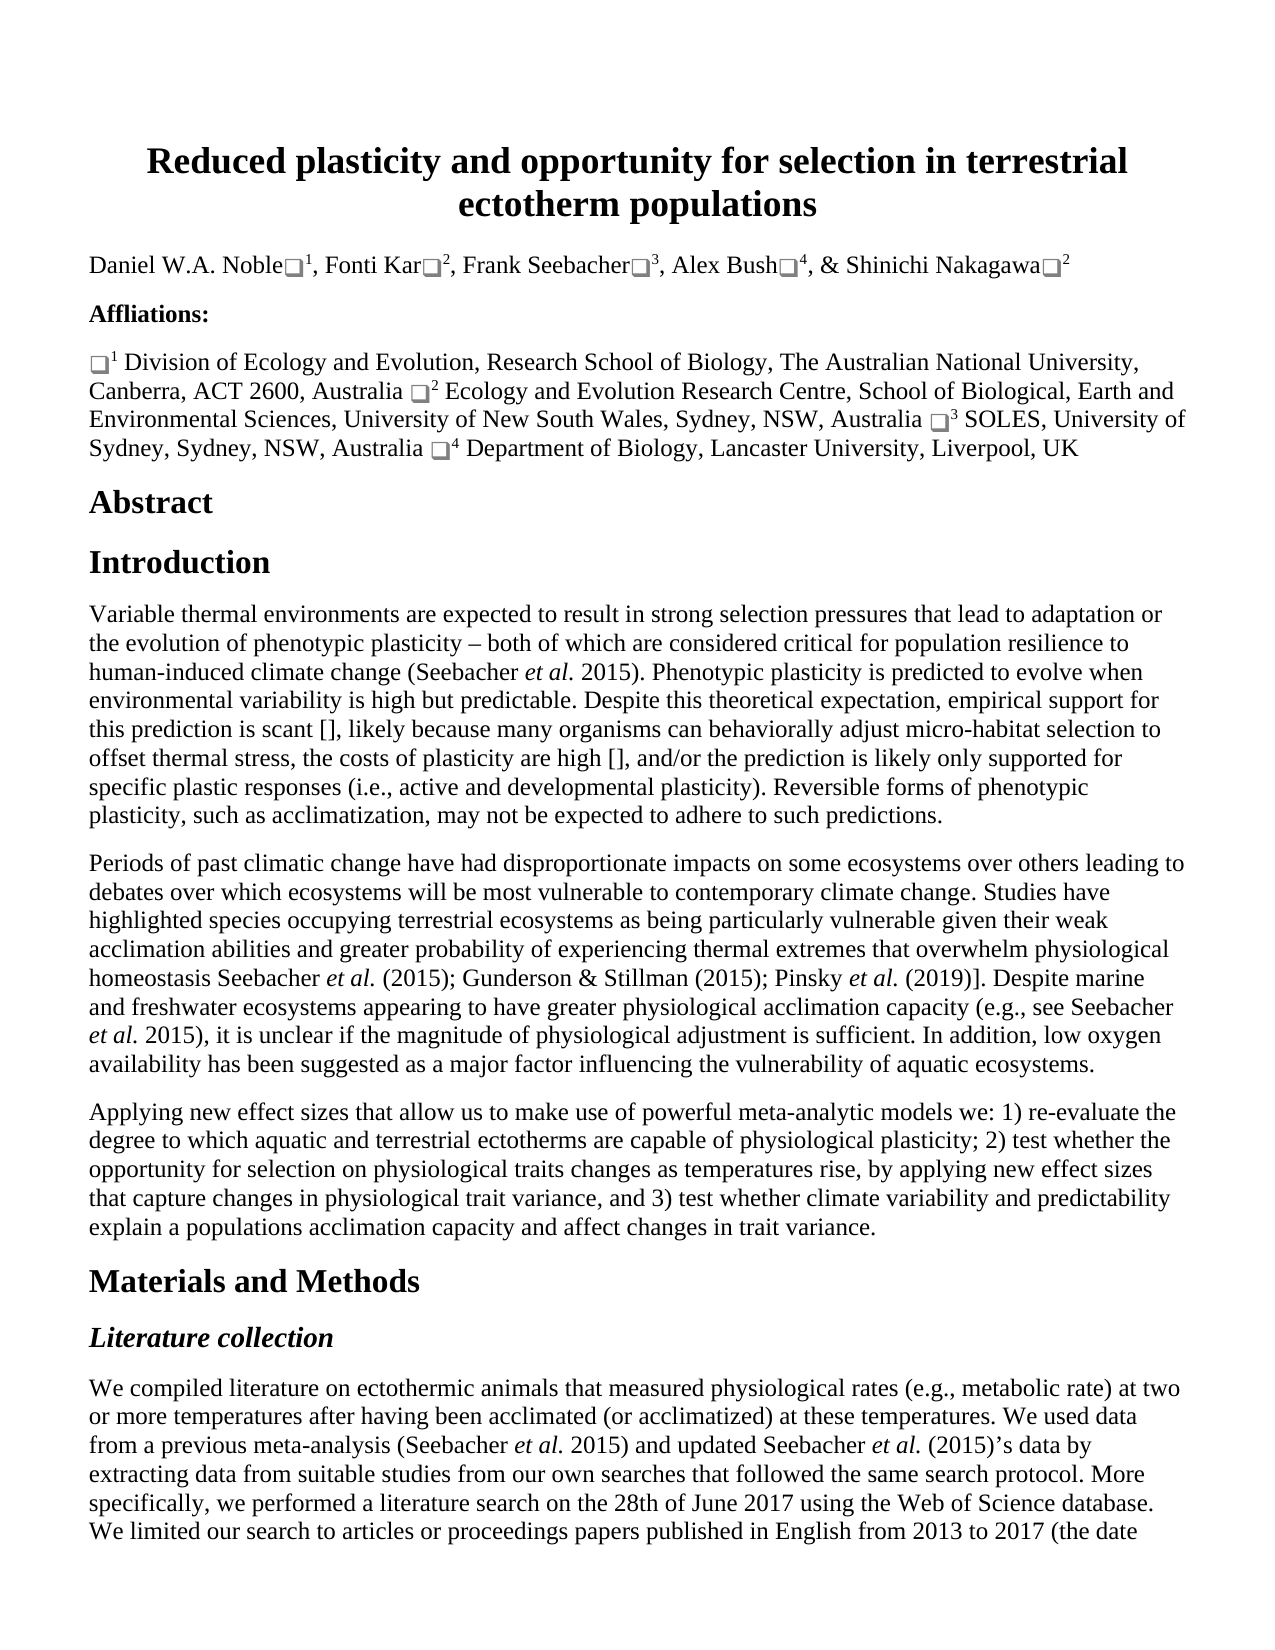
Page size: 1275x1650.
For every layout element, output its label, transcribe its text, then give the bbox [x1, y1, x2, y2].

text Periods of past climatic change have had disproportionate impacts on some ecosystems over others leading to debates over which ecosystems will be most vulnerable to contemporary climate change. Studies have highlighted species occupying terrestrial ecosystems as being particularly vulnerable given their weak acclimation abilities and greater probability of experiencing thermal extremes that overwhelm physiological homeostasis Seebacher et al. (2015); Gunderson & Stillman (2015); Pinsky et al. (2019)]. Despite marine and freshwater ecosystems appearing to have greater physiological acclimation capacity (e.g., see Seebacher et al. 2015), it is unclear if the magnitude of physiological adjustment is sufficient. In addition, low oxygen availability has been suggested as a major factor influencing the vulnerability of aquatic ecosystems. [89, 848, 1186, 1078]
title Reduced plasticity and opportunity for selection in terrestrial ectotherm populations [89, 139, 1186, 225]
text Variable thermal environments are expected to result in strong selection pressures that lead to adaptation or the evolution of phenotypic plasticity – both of which are considered critical for population resilience to human-induced climate change (Seebacher et al. 2015). Phenotypic plasticity is predicted to evolve when environmental variability is high but predictable. Despite this theoretical expectation, empirical support for this prediction is scant [], likely because many organisms can behaviorally adjust micro-habitat selection to offset thermal stress, the costs of plasticity are high [], and/or the prediction is likely only supported for specific plastic responses (i.e., active and developmental plasticity). Reversible forms of phenotypic plasticity, such as acclimatization, may not be expected to adhere to such predictions. [89, 599, 1186, 829]
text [89, 1373, 1186, 1545]
text Division of Ecology and Evolution, Research School of Biology, The Australian National University, Canberra, ACT 2600, Australia Ecology and Evolution Research Centre, School of Biological, Earth and Environmental Sciences, University of New South Wales, Sydney, NSW, Australia SOLES, University of Sydney, Sydney, NSW, Australia Department of Biology, Lancaster University, Liverpool, UK [89, 347, 1186, 462]
text Daniel W.A. Noble, Fonti Kar, Frank Seebacher, Alex Bush, & Shinichi Nakagawa [89, 250, 1186, 279]
subtitle Abstract [89, 483, 1186, 521]
text Applying new effect sizes that allow us to make use of powerful meta-analytic models we: 1) re-evaluate the degree to which aquatic and terrestrial ectotherms are capable of physiological plasticity; 2) test whether the opportunity for selection on physiological traits changes as temperatures rise, by applying new effect sizes that capture changes in physiological trait variance, and 3) test whether climate variability and predictability explain a populations acclimation capacity and affect changes in trait variance. [89, 1097, 1186, 1240]
subtitle Affliations: [89, 299, 1186, 328]
subtitle Materials and Methods [89, 1261, 1186, 1299]
subtitle Introduction [89, 542, 1186, 580]
subtitle Literature collection [89, 1320, 1186, 1354]
